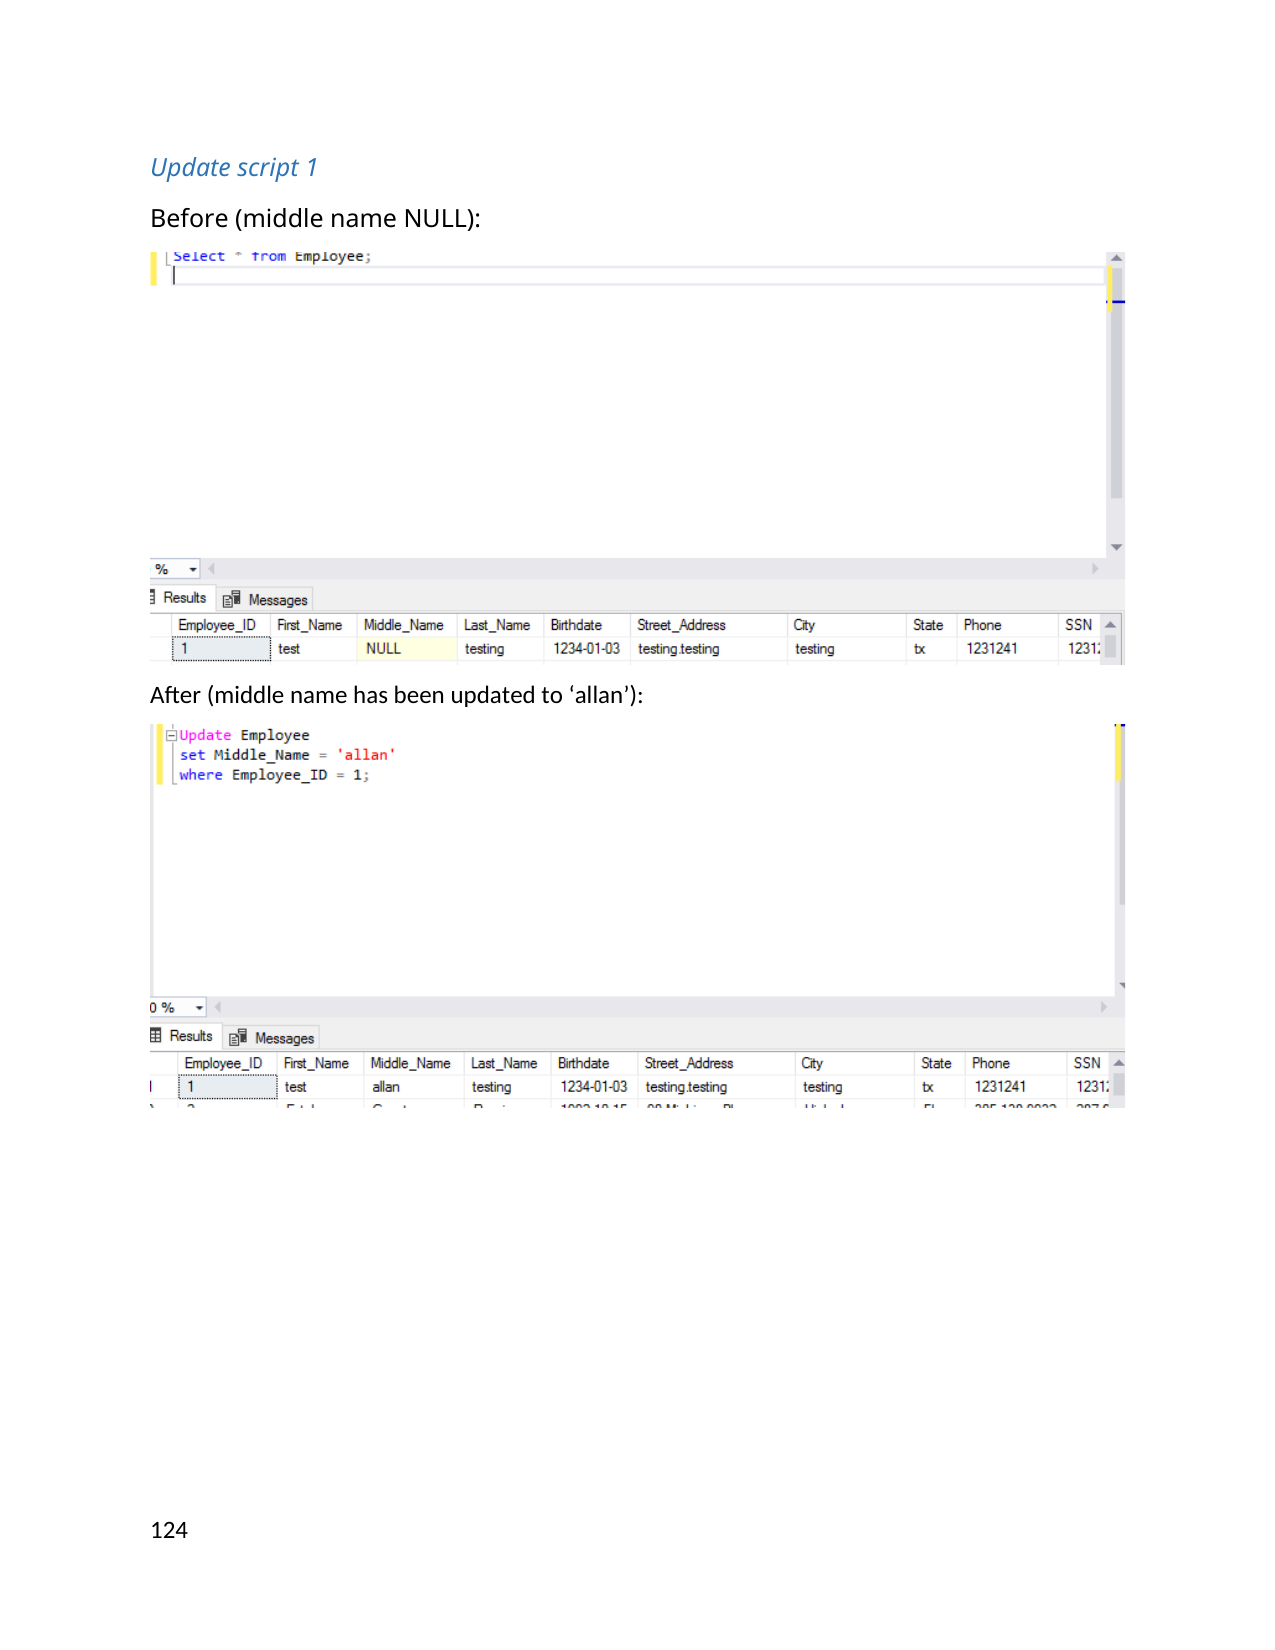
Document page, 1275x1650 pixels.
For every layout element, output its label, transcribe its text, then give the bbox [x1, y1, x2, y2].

text After (middle name has been updated to ‘allan’): [150, 679, 1125, 709]
picture [150, 724, 1125, 1108]
text Before (middle name NULL): [150, 201, 1125, 235]
picture [150, 252, 1125, 665]
subtitle Update script 1 [150, 150, 1125, 184]
